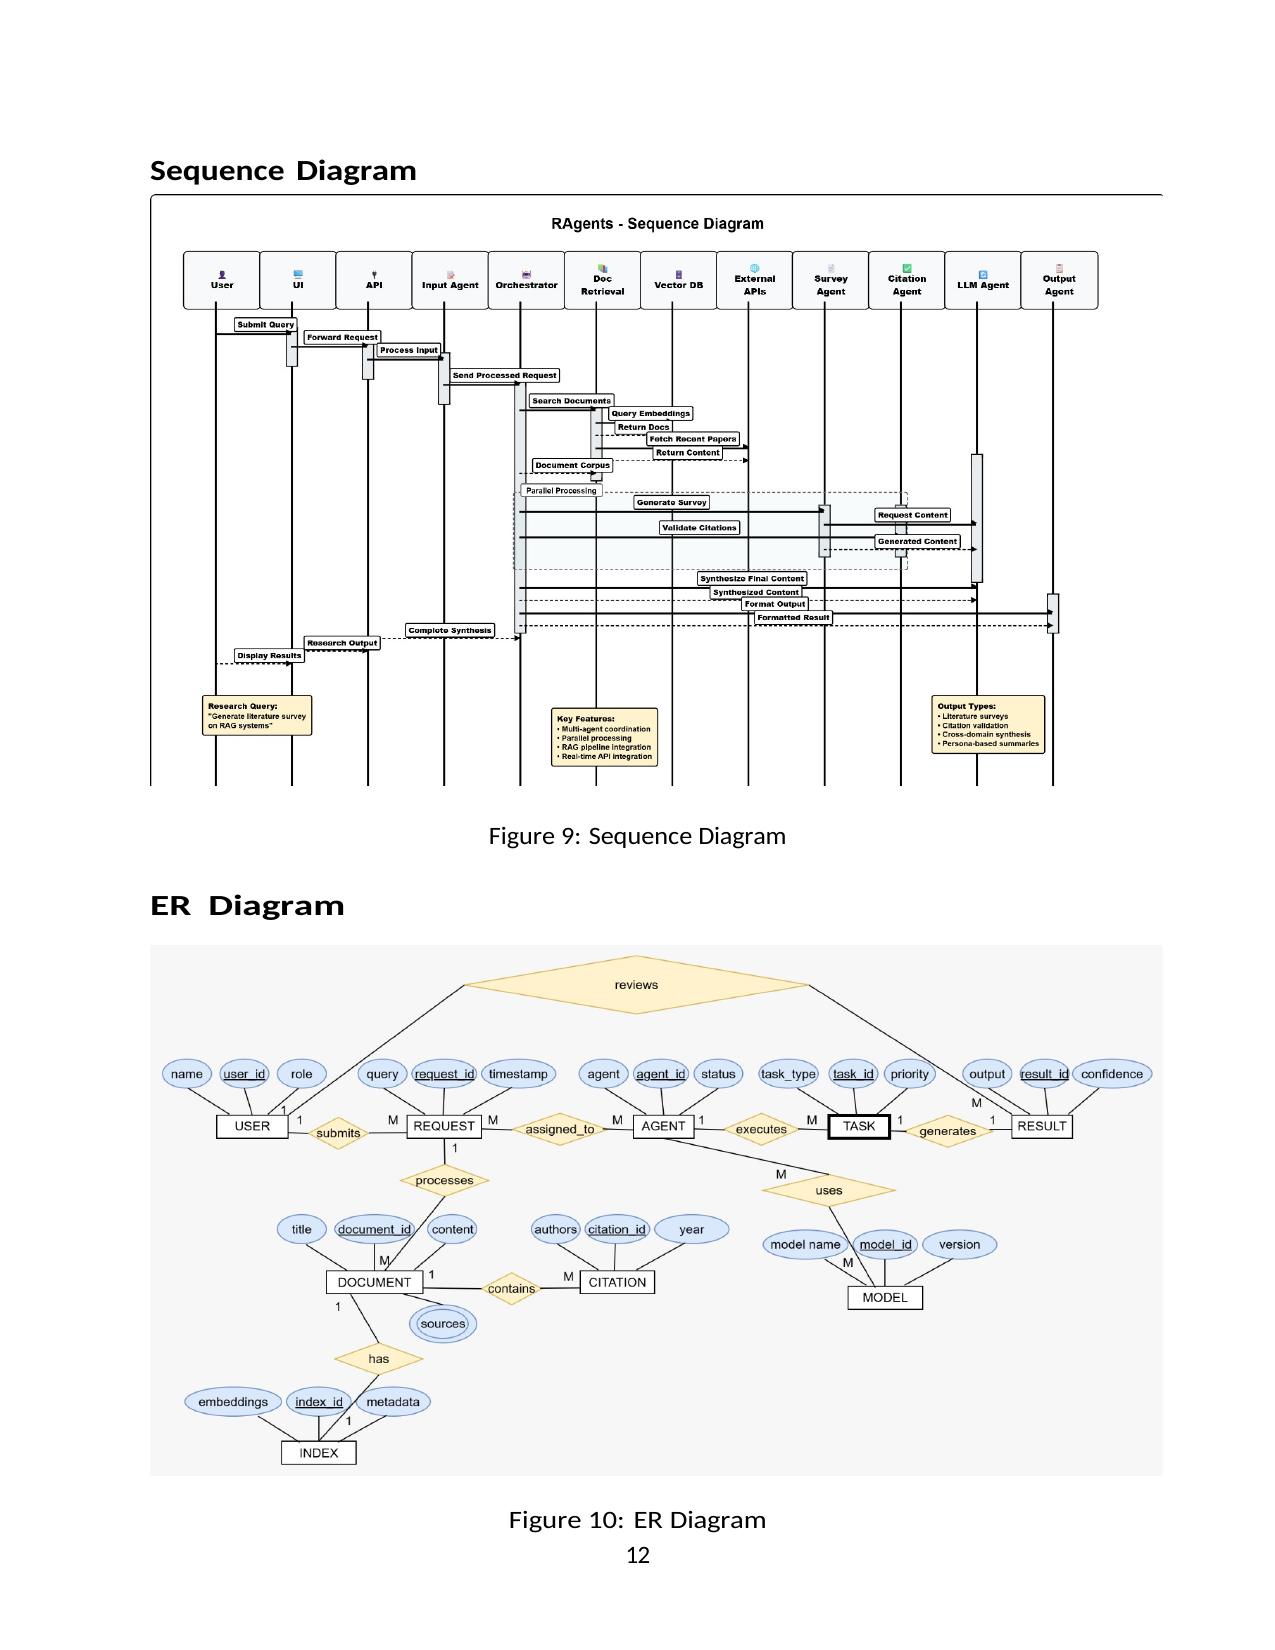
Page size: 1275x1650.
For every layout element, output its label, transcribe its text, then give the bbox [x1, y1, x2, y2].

text Figure 9: Sequence Diagram [150, 820, 1125, 850]
subtitle Sequence Diagram [150, 152, 1162, 188]
subtitle ER Diagram [150, 887, 1162, 923]
picture [150, 194, 1163, 786]
picture [150, 945, 1163, 1476]
text Figure 10: ER Diagram [150, 1504, 1125, 1535]
